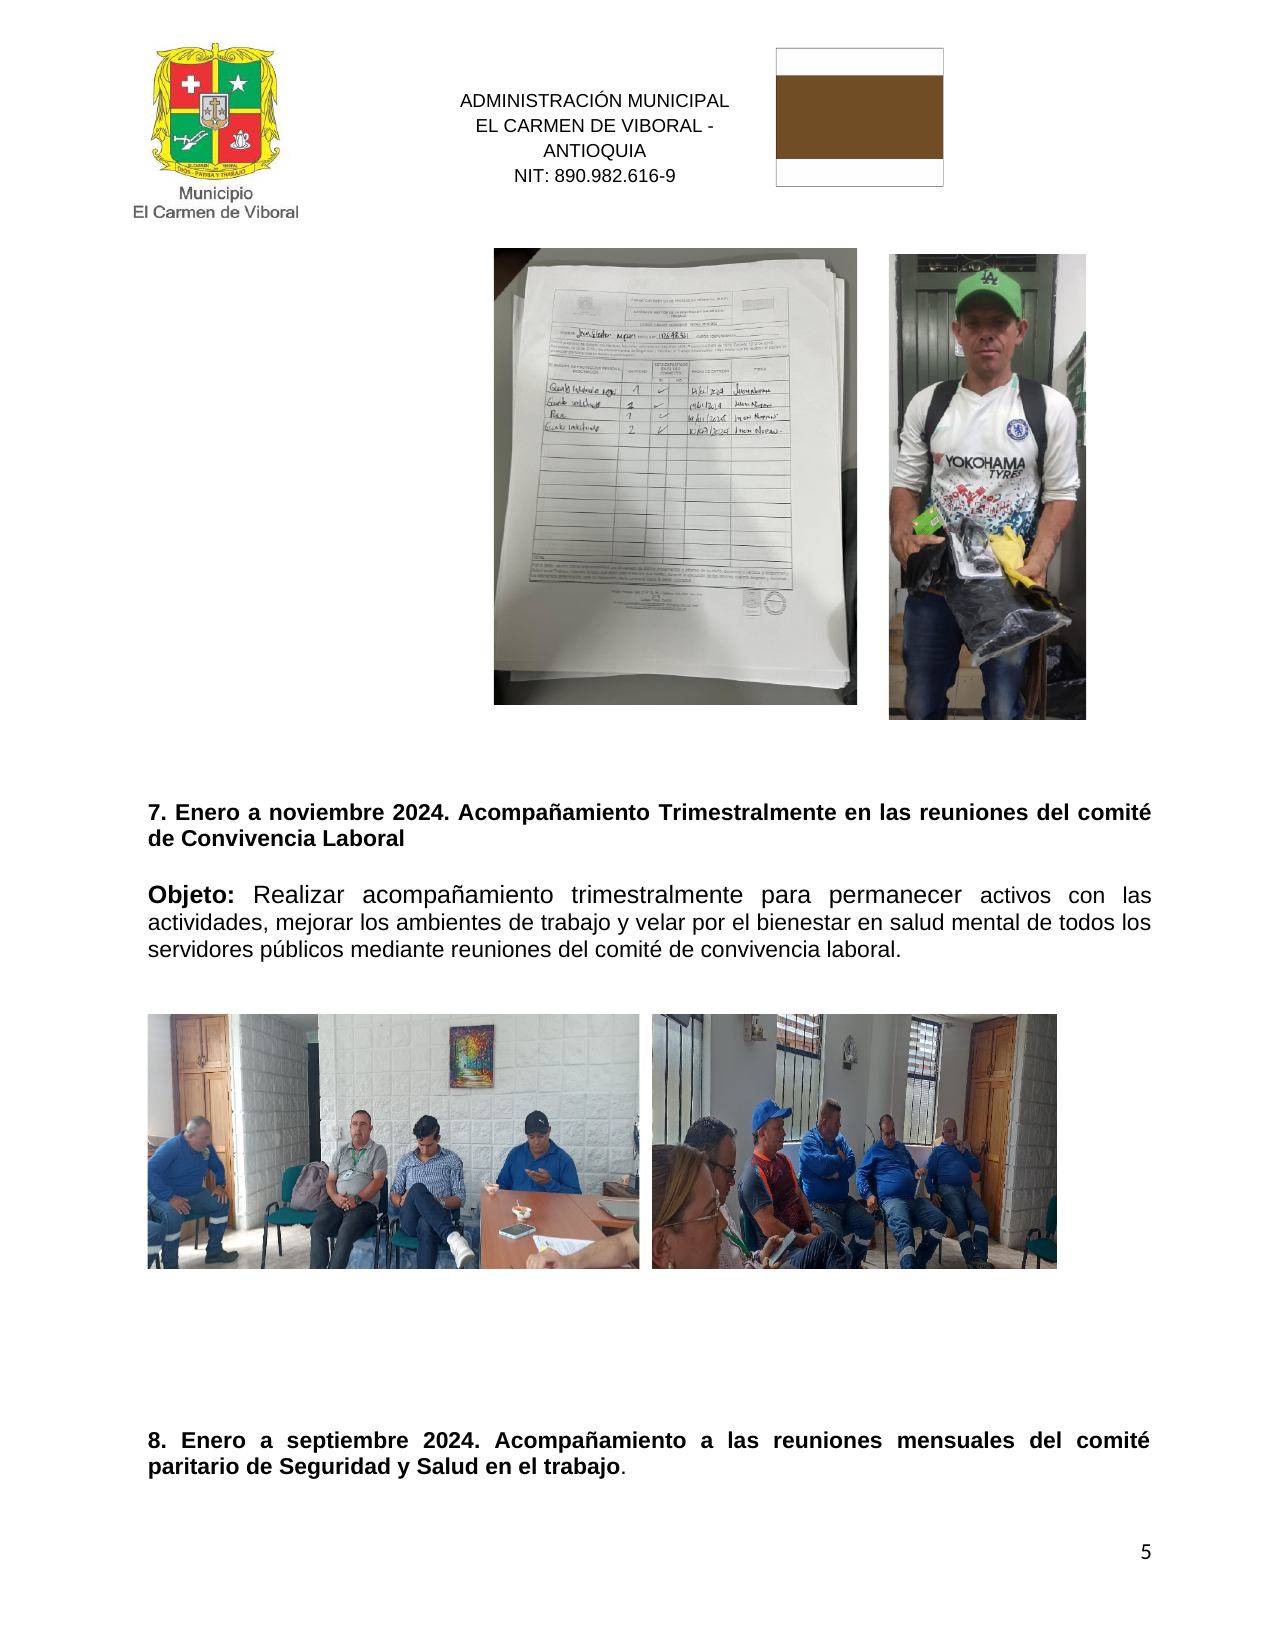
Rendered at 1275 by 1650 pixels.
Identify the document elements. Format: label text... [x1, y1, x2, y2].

text 8. Enero a septiembre 2024. Acompañamiento a las reuniones mensuales del comité paritario de Seguridad y Salud en el trabajo. [148, 1427, 1152, 1479]
picture [147, 1014, 640, 1269]
picture [652, 1014, 1057, 1269]
text 7. Enero a noviembre 2024. Acompañamiento Trimestralmente en las reuniones del comité de Convivencia Laboral [148, 799, 1152, 852]
picture [132, 43, 298, 218]
picture [493, 248, 858, 705]
picture [888, 254, 1087, 720]
text Objeto: Realizar acompañamiento trimestralmente para permanecer activos con las actividades, mejorar los ambientes de trabajo y velar por el bienestar en salud mental de todos los servidores públicos mediante reuniones del comité de convivencia laboral. [148, 881, 1152, 962]
picture [742, 44, 977, 190]
